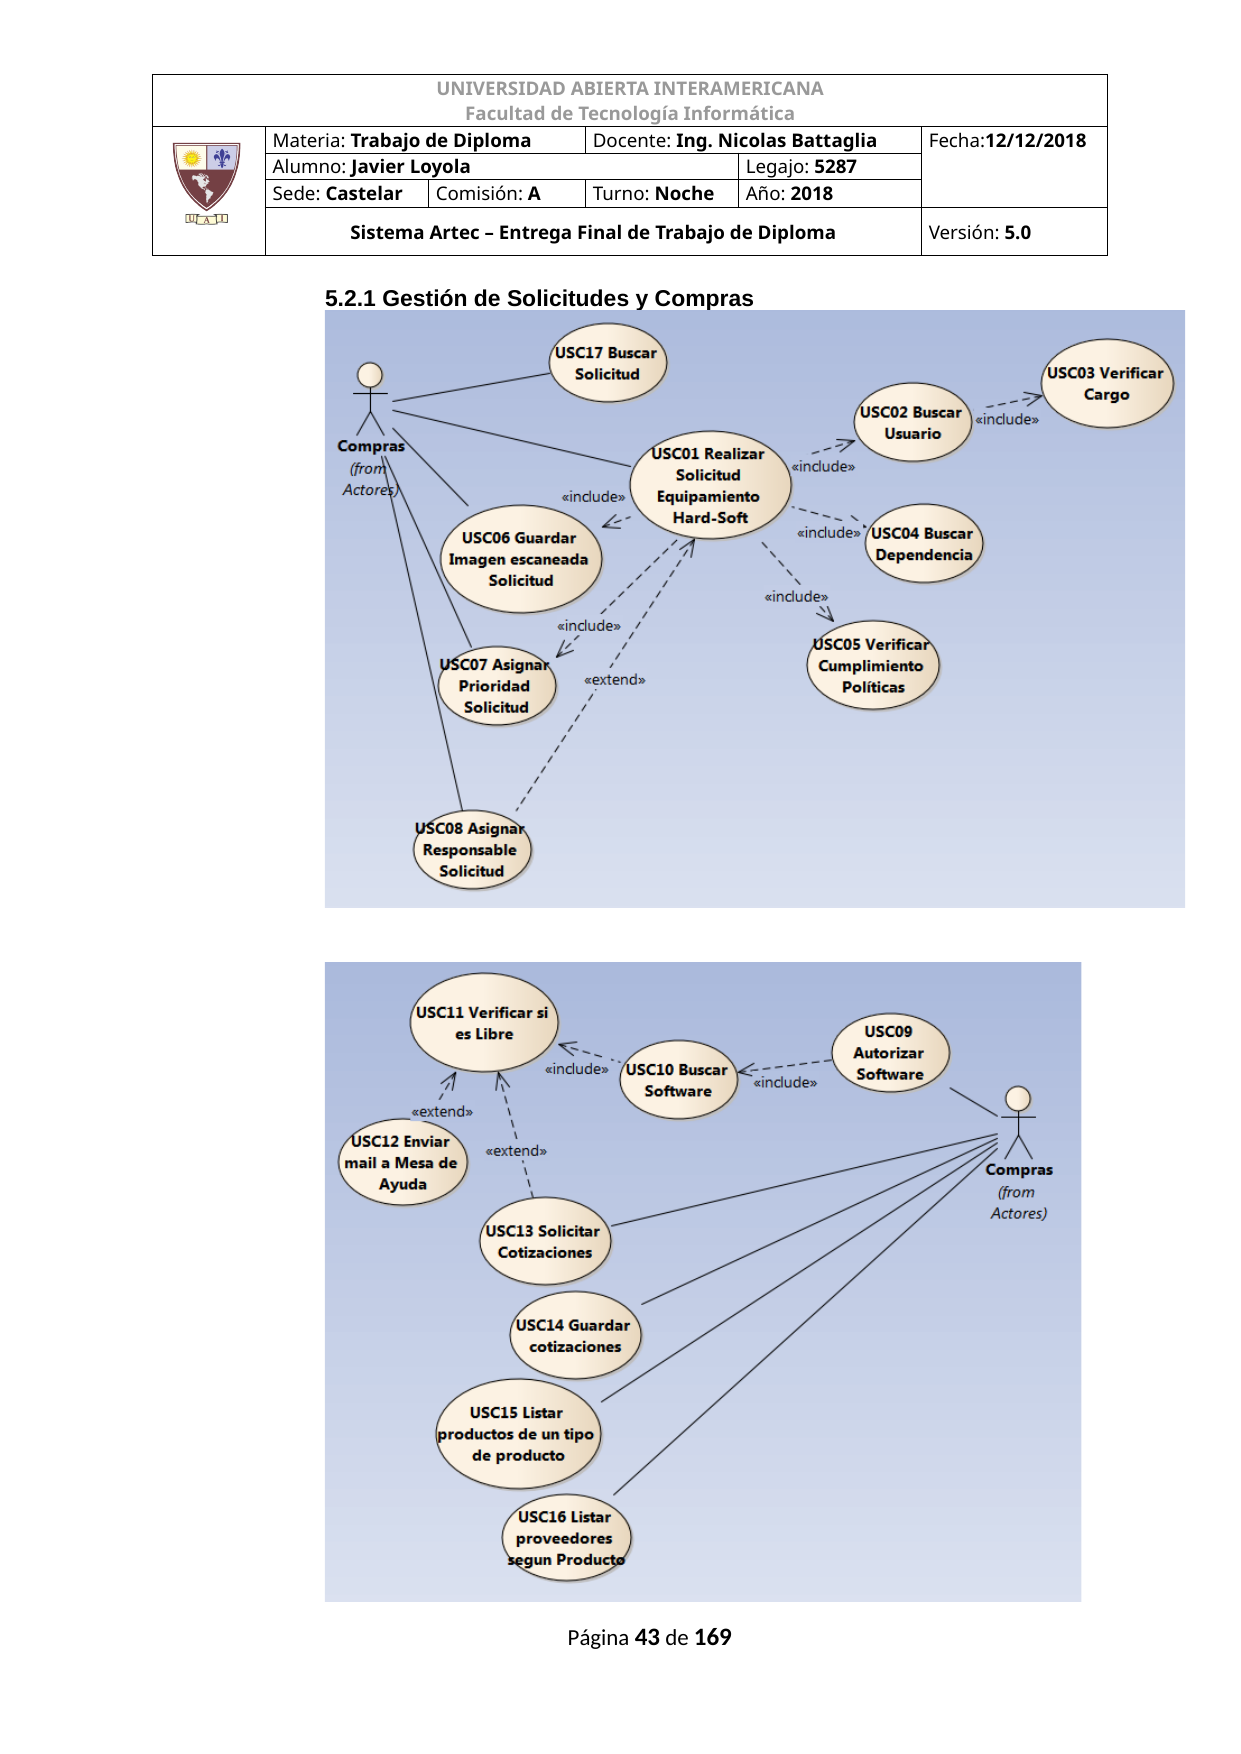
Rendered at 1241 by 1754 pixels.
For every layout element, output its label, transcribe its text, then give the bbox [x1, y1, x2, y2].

picture [324, 310, 1186, 908]
text 5.2.1 Gestión de Solicitudes y Compras [325, 284, 1122, 310]
picture [157, 136, 257, 228]
picture [324, 962, 1082, 1602]
